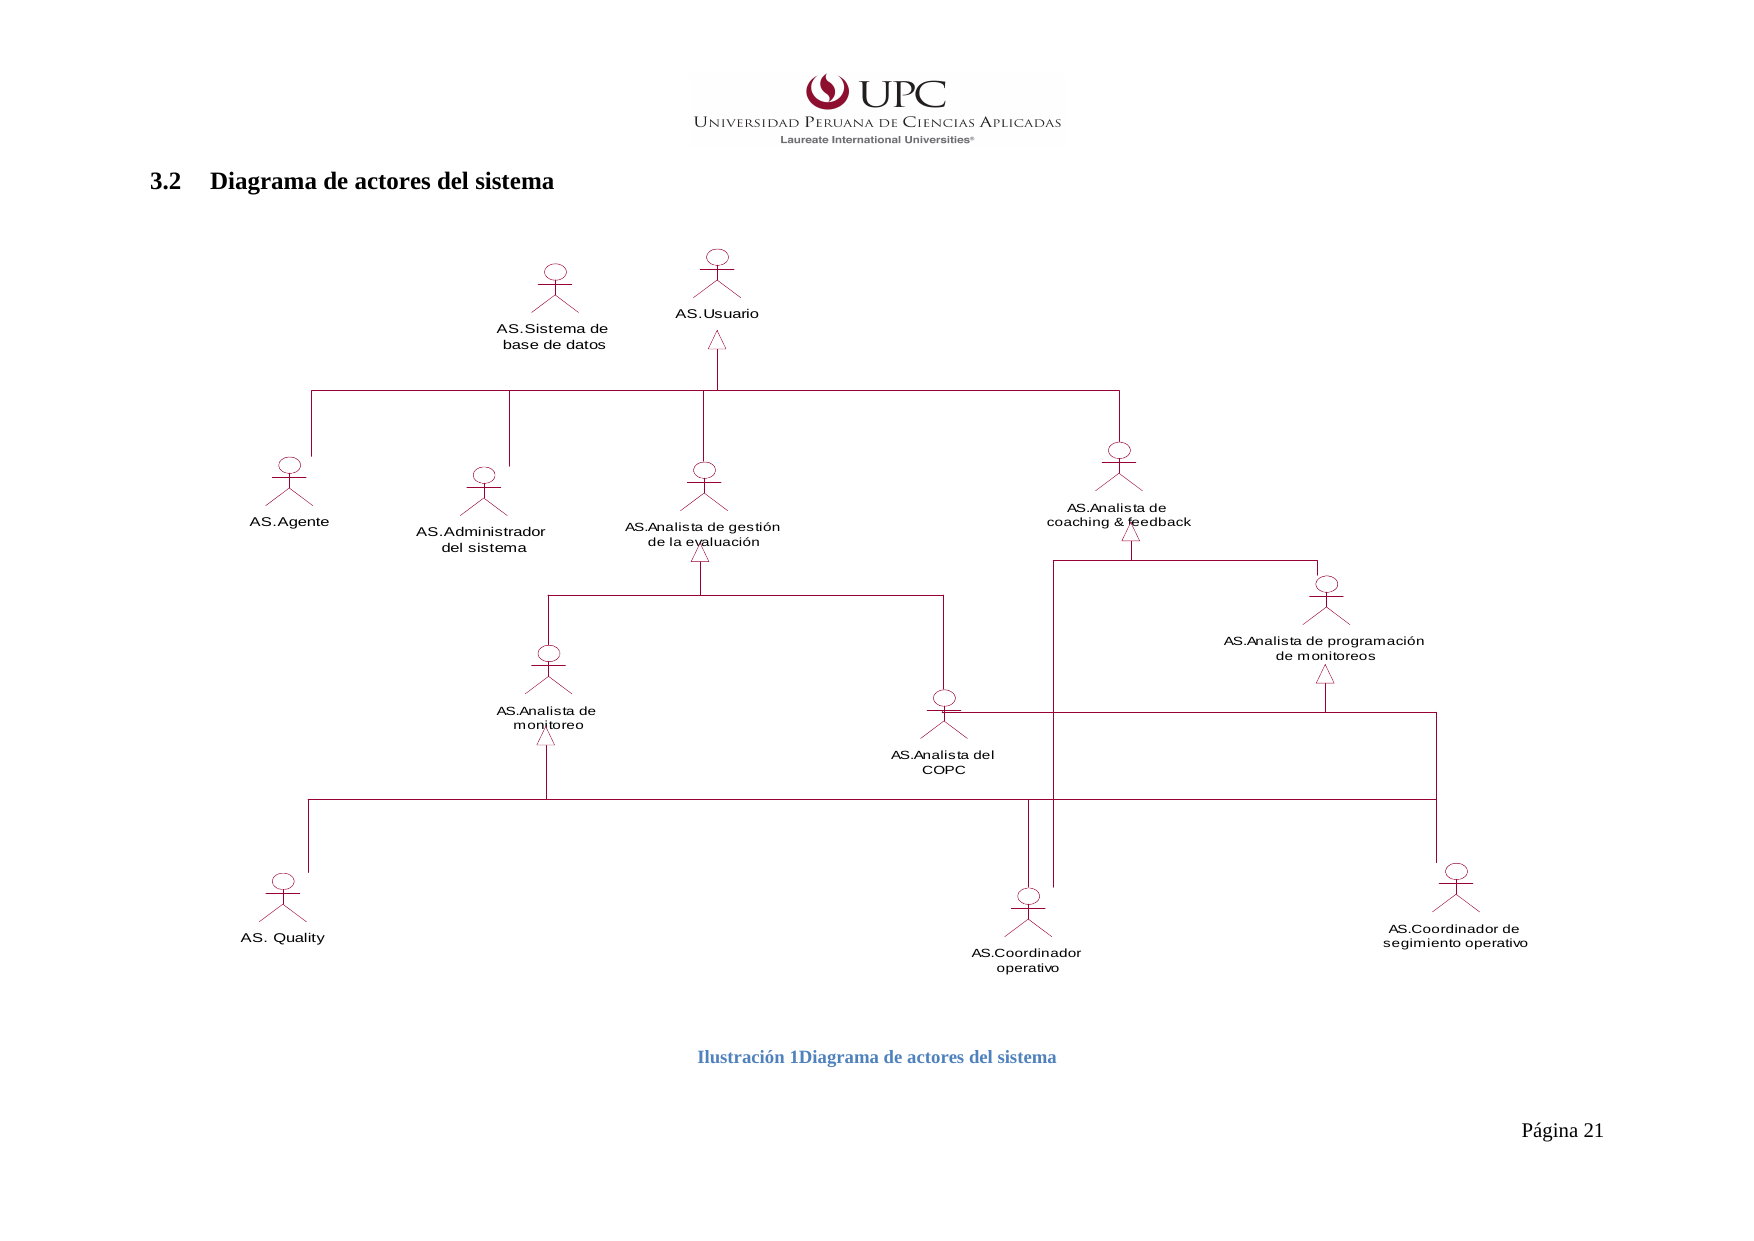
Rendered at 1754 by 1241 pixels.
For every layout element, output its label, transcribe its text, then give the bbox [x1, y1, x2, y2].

picture [689, 73, 1065, 147]
text Ilustración 1Diagrama de actores del sistema [150, 1046, 1604, 1068]
list Diagrama de actores del sistema [150, 166, 1604, 195]
